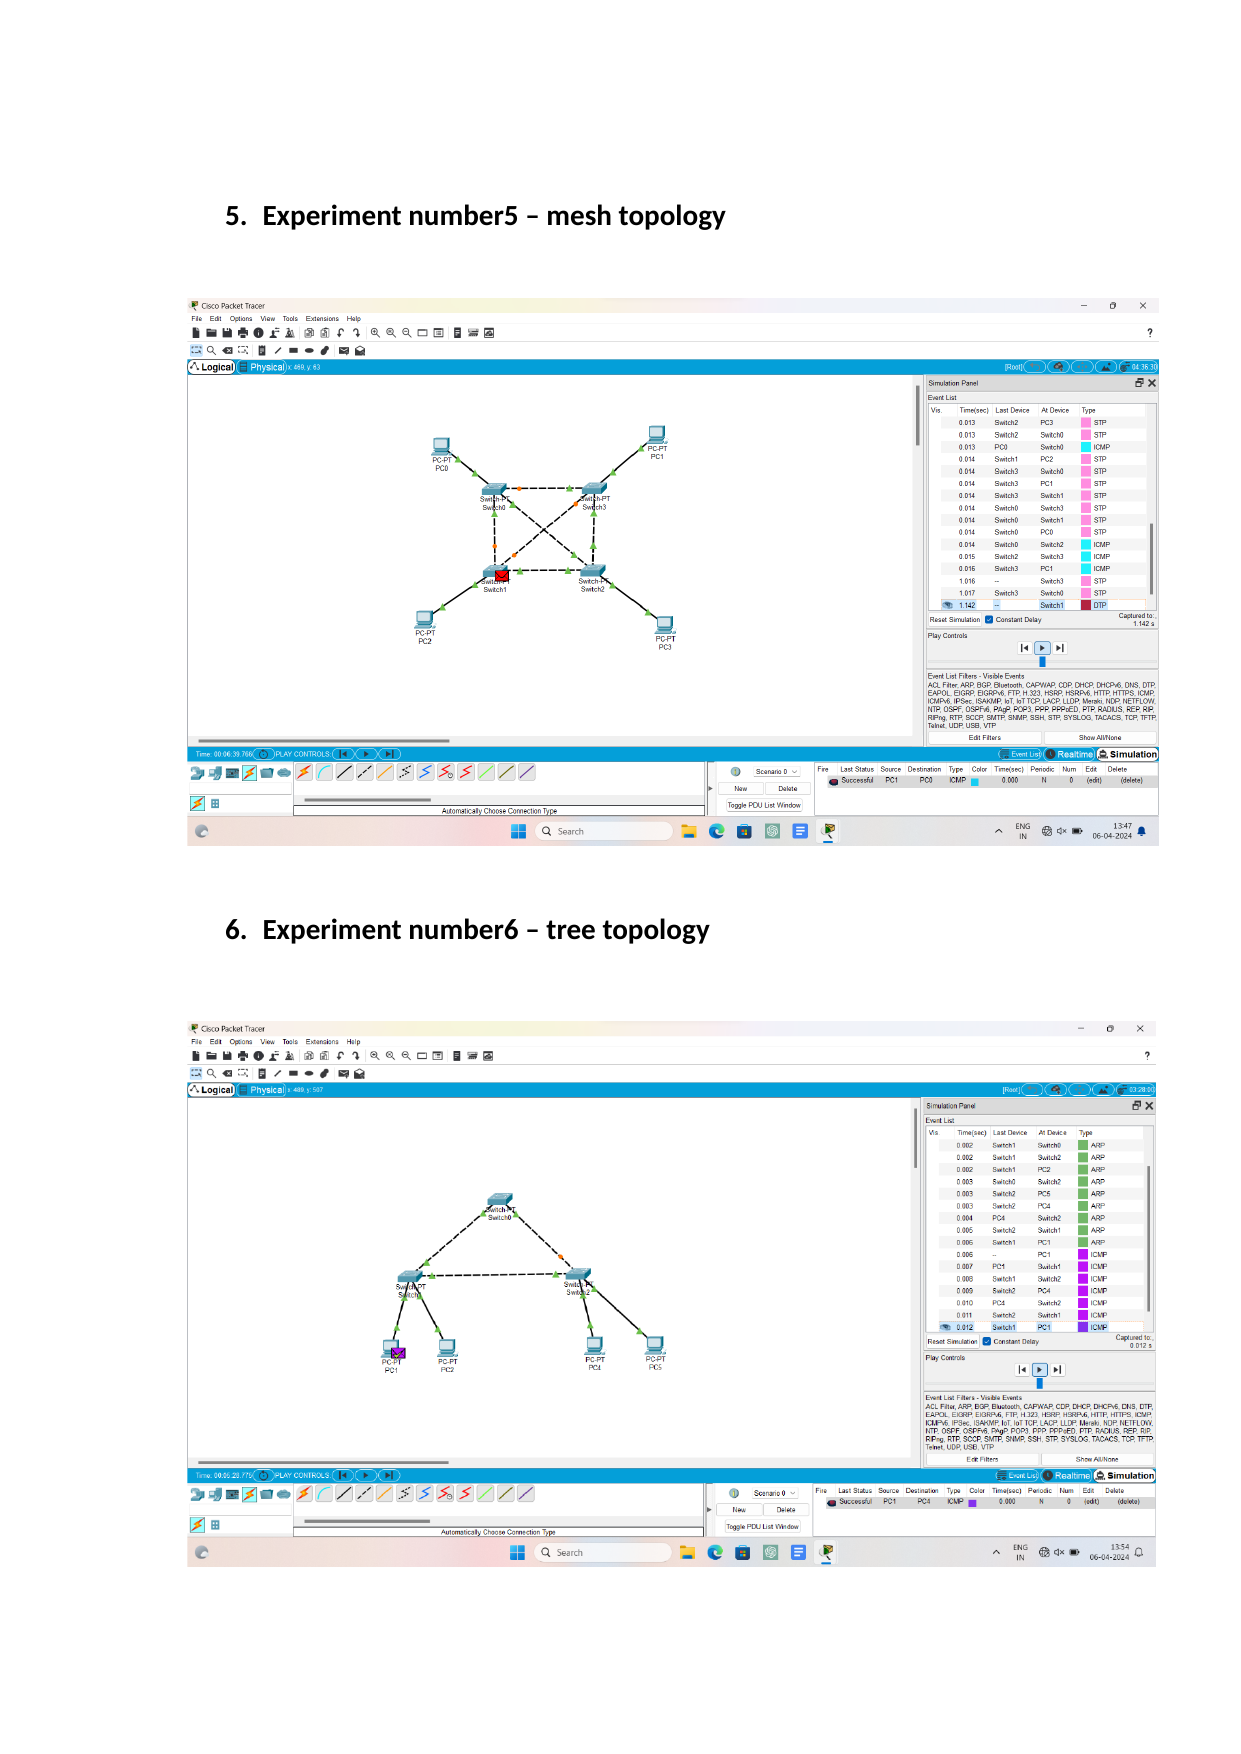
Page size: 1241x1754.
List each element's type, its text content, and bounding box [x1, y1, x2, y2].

picture [1055, 363, 1062, 370]
list Experiment number6 – tree topology [225, 911, 1053, 947]
list Experiment number5 – mesh topology [225, 197, 1053, 232]
picture [1000, 749, 1008, 758]
picture [1052, 1086, 1060, 1095]
picture [1046, 750, 1055, 758]
picture [198, 1473, 209, 1477]
picture [187, 1021, 1156, 1567]
picture [187, 298, 1159, 846]
picture [1044, 1471, 1052, 1480]
